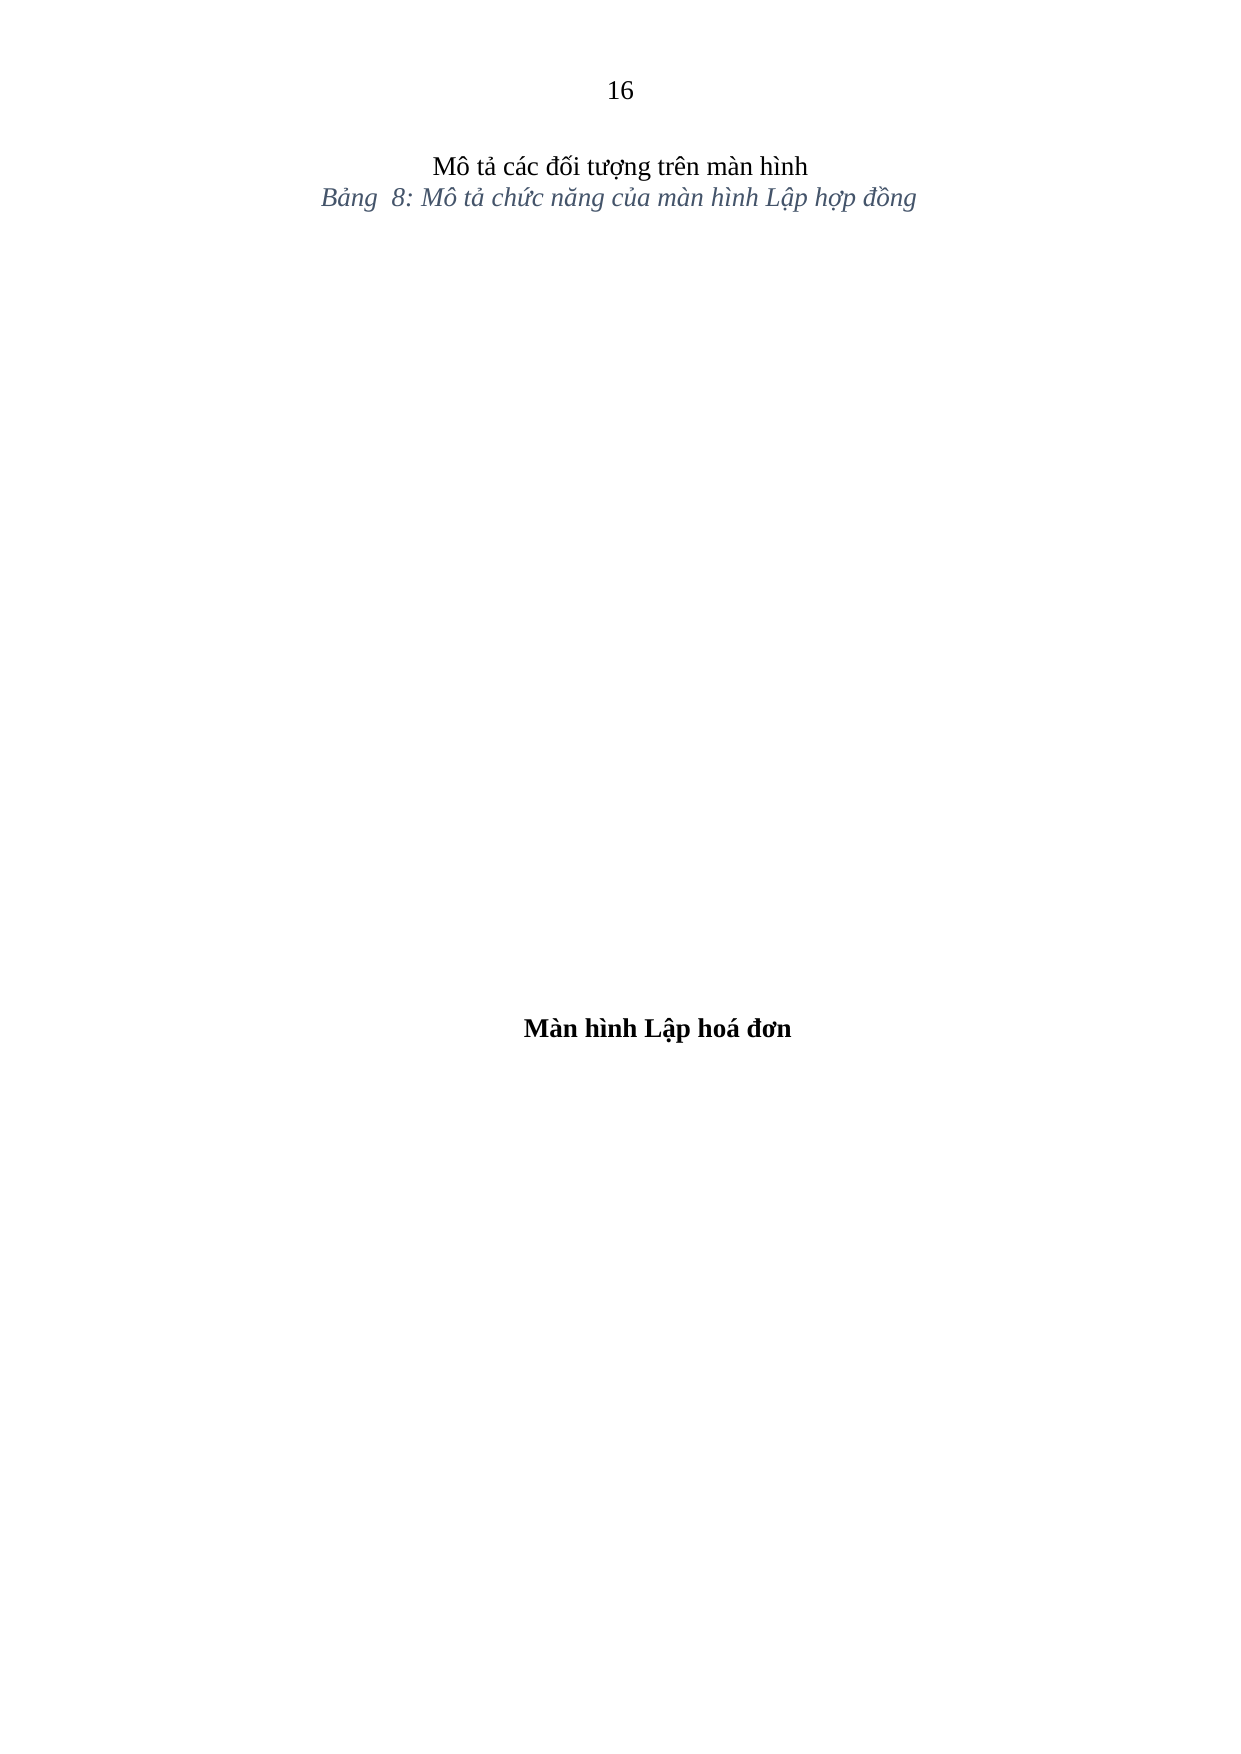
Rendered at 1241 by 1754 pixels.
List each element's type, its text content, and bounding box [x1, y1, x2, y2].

list Màn hình Lập hoá đơn [187, 1012, 1128, 1043]
text Mô tả các đối tượng trên màn hình [112, 150, 1128, 181]
